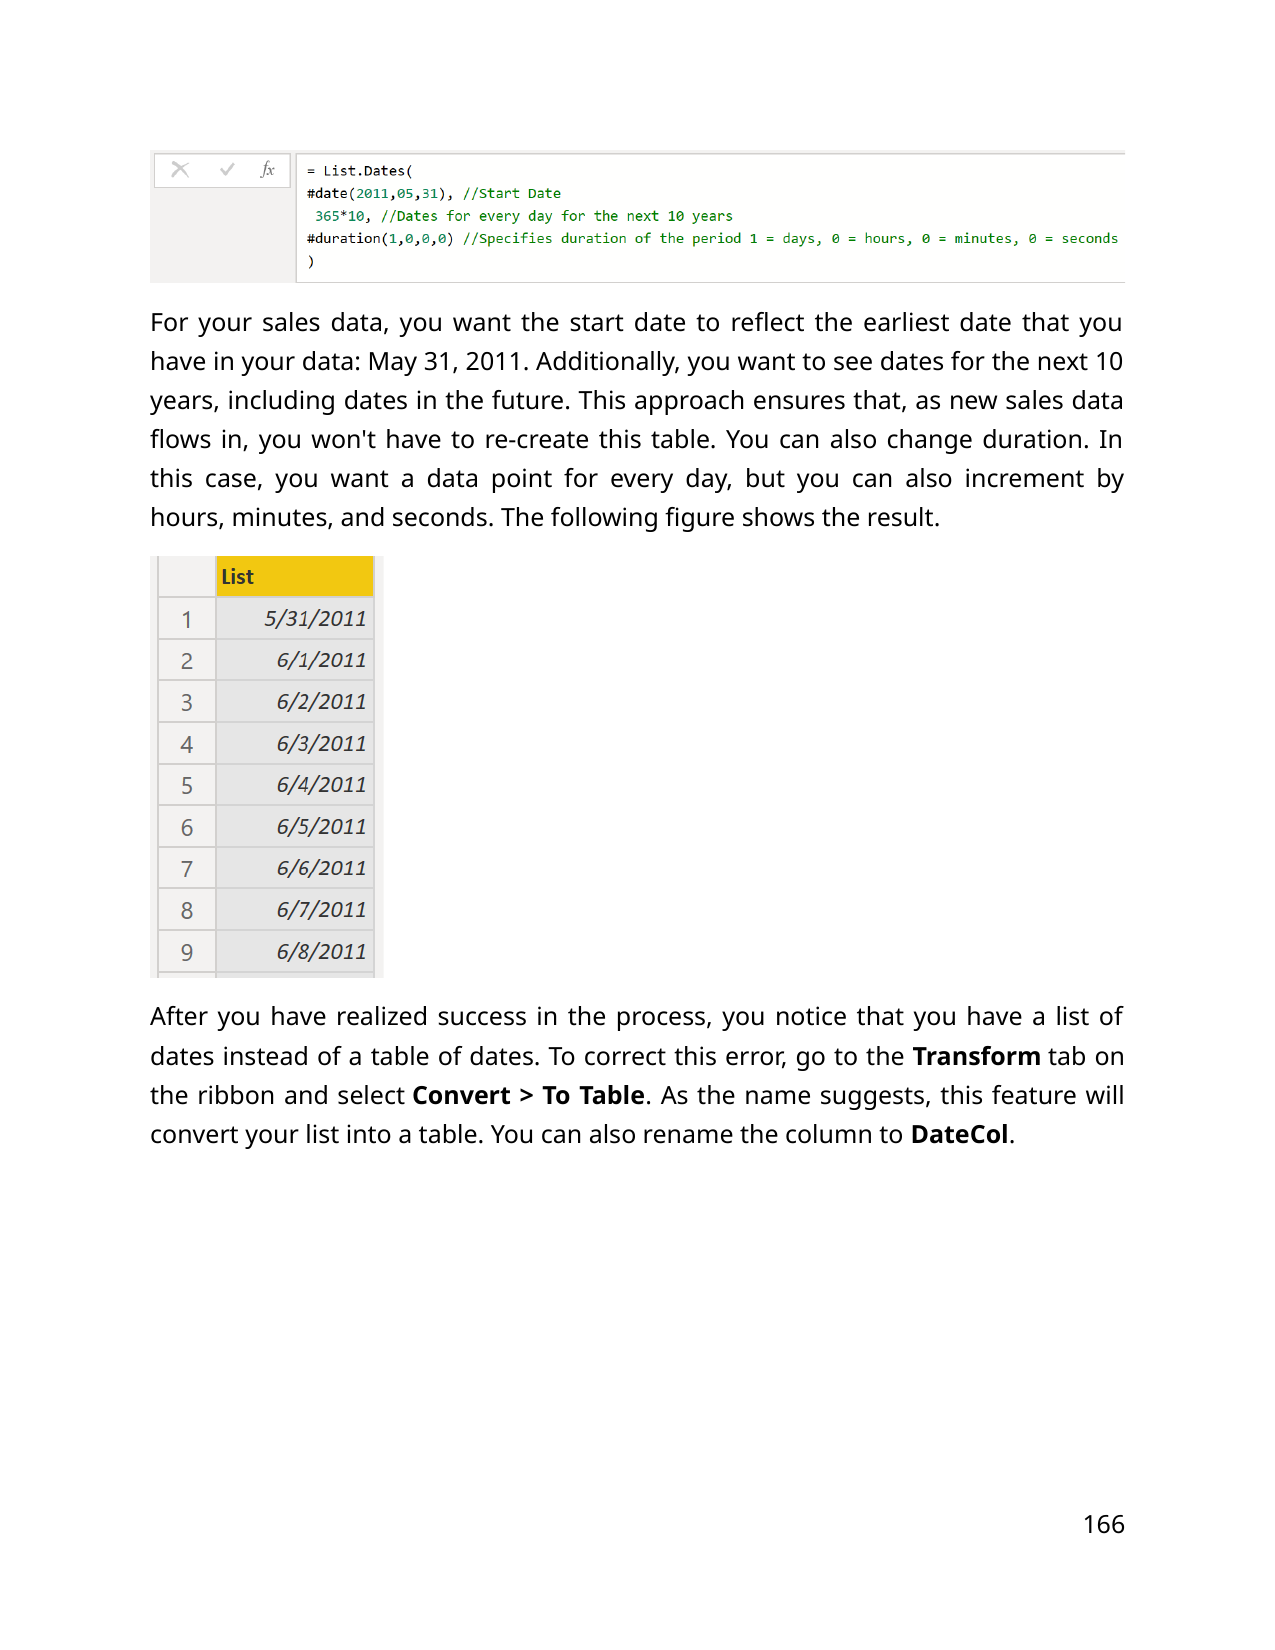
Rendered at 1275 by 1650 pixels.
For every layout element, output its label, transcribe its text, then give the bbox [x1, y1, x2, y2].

text After you have realized success in the process, you notice that you have a list of dates instead of a table of dates. To correct this error, go to the Transform tab on the ribbon and select Convert > To Table. As the name suggests, this feature will convert your list into a table. You can also rename the column to DateCol. [150, 999, 1125, 1151]
picture [150, 556, 384, 978]
text For your sales data, you want the start date to reflect the earliest date that you have in your data: May 31, 2011. Additionally, you want to see dates for the next 10 years, including dates in the future. This approach ensures that, as new sales data flows in, you won't have to re-create this table. You can also change duration. In this case, you want a data point for every day, but you can also increment by hours, minutes, and seconds. The following figure shows the result. [150, 304, 1125, 534]
picture [150, 150, 1125, 283]
